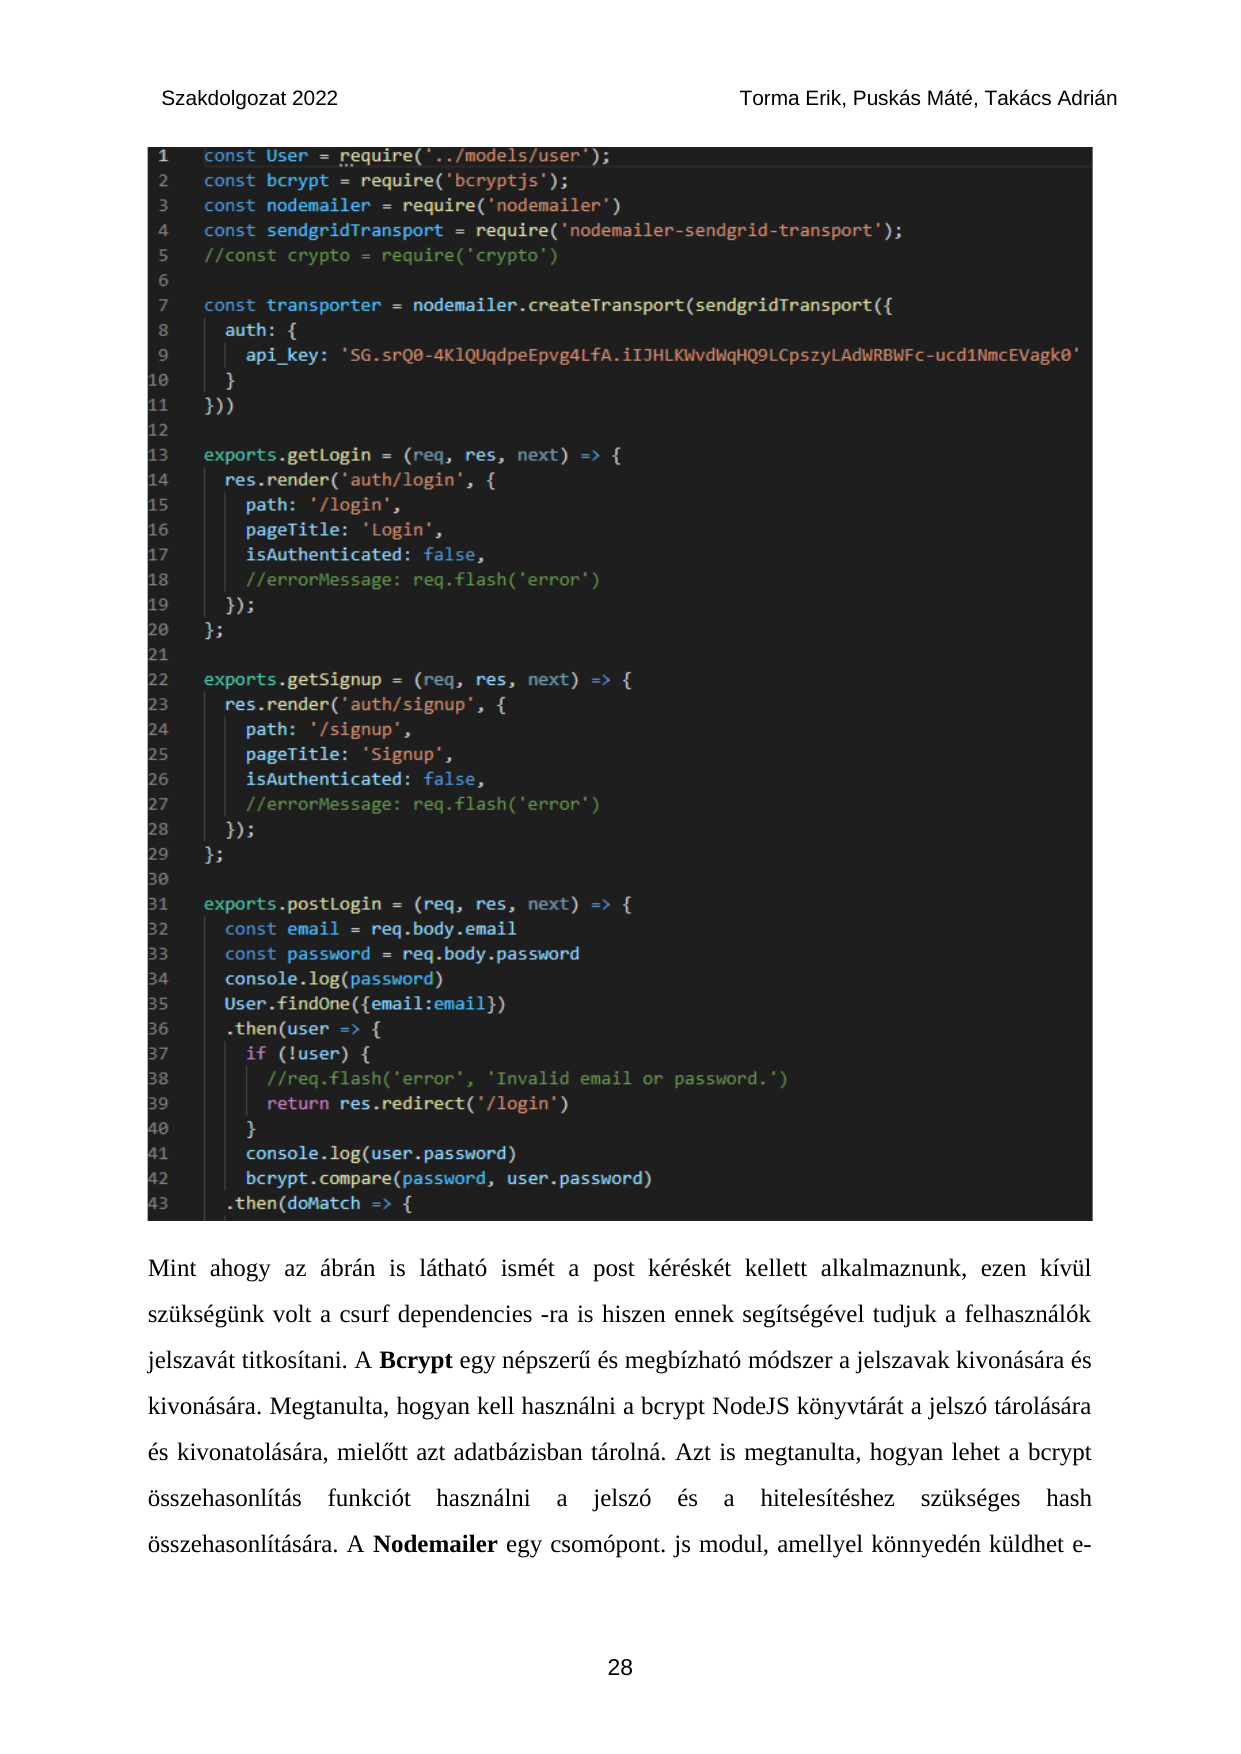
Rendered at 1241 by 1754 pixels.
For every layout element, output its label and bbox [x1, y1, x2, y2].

text [148, 1253, 1093, 1558]
picture [147, 147, 1093, 1221]
